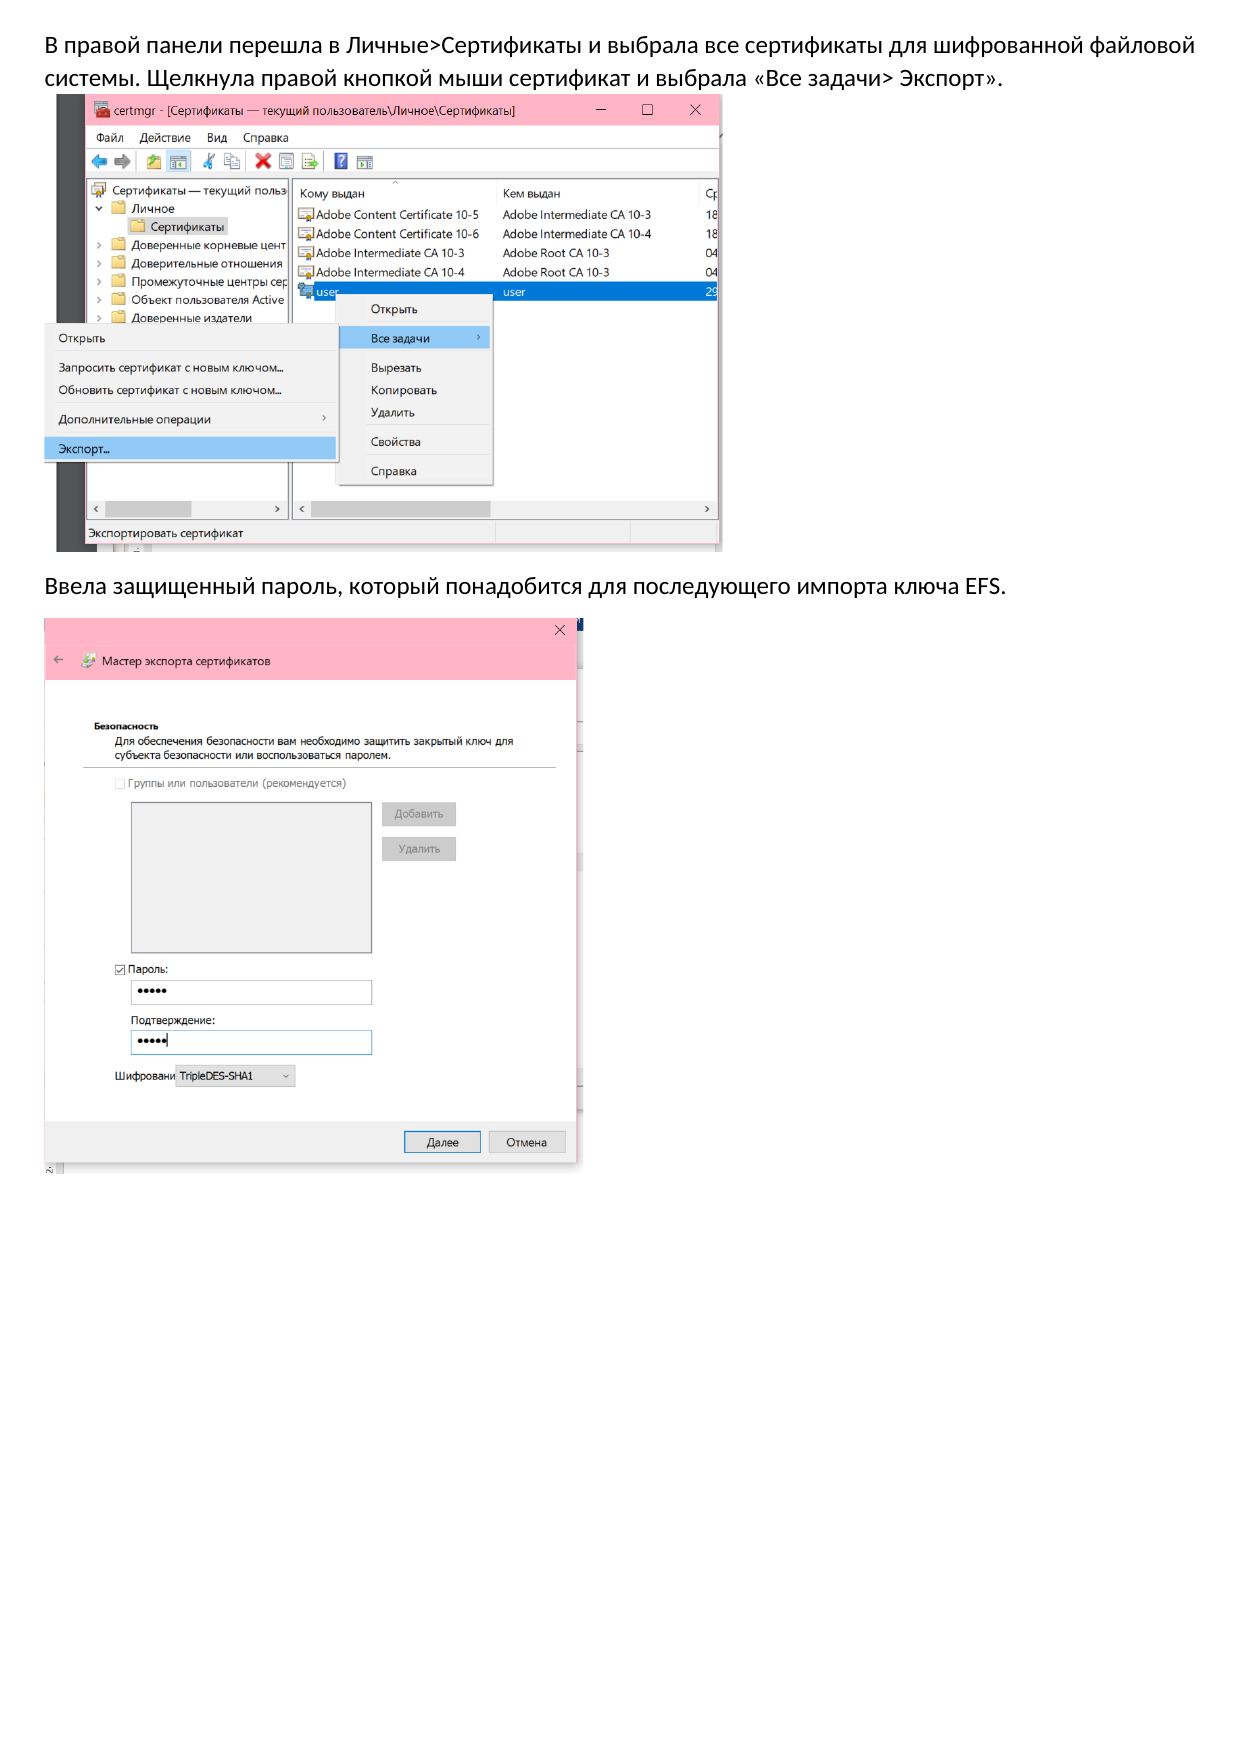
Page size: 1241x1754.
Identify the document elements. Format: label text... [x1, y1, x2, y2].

picture [44, 94, 723, 552]
picture [44, 618, 584, 1174]
text Ввела защищенный пароль, который понадобится для последующего импорта ключа EFS. [44, 570, 1211, 601]
